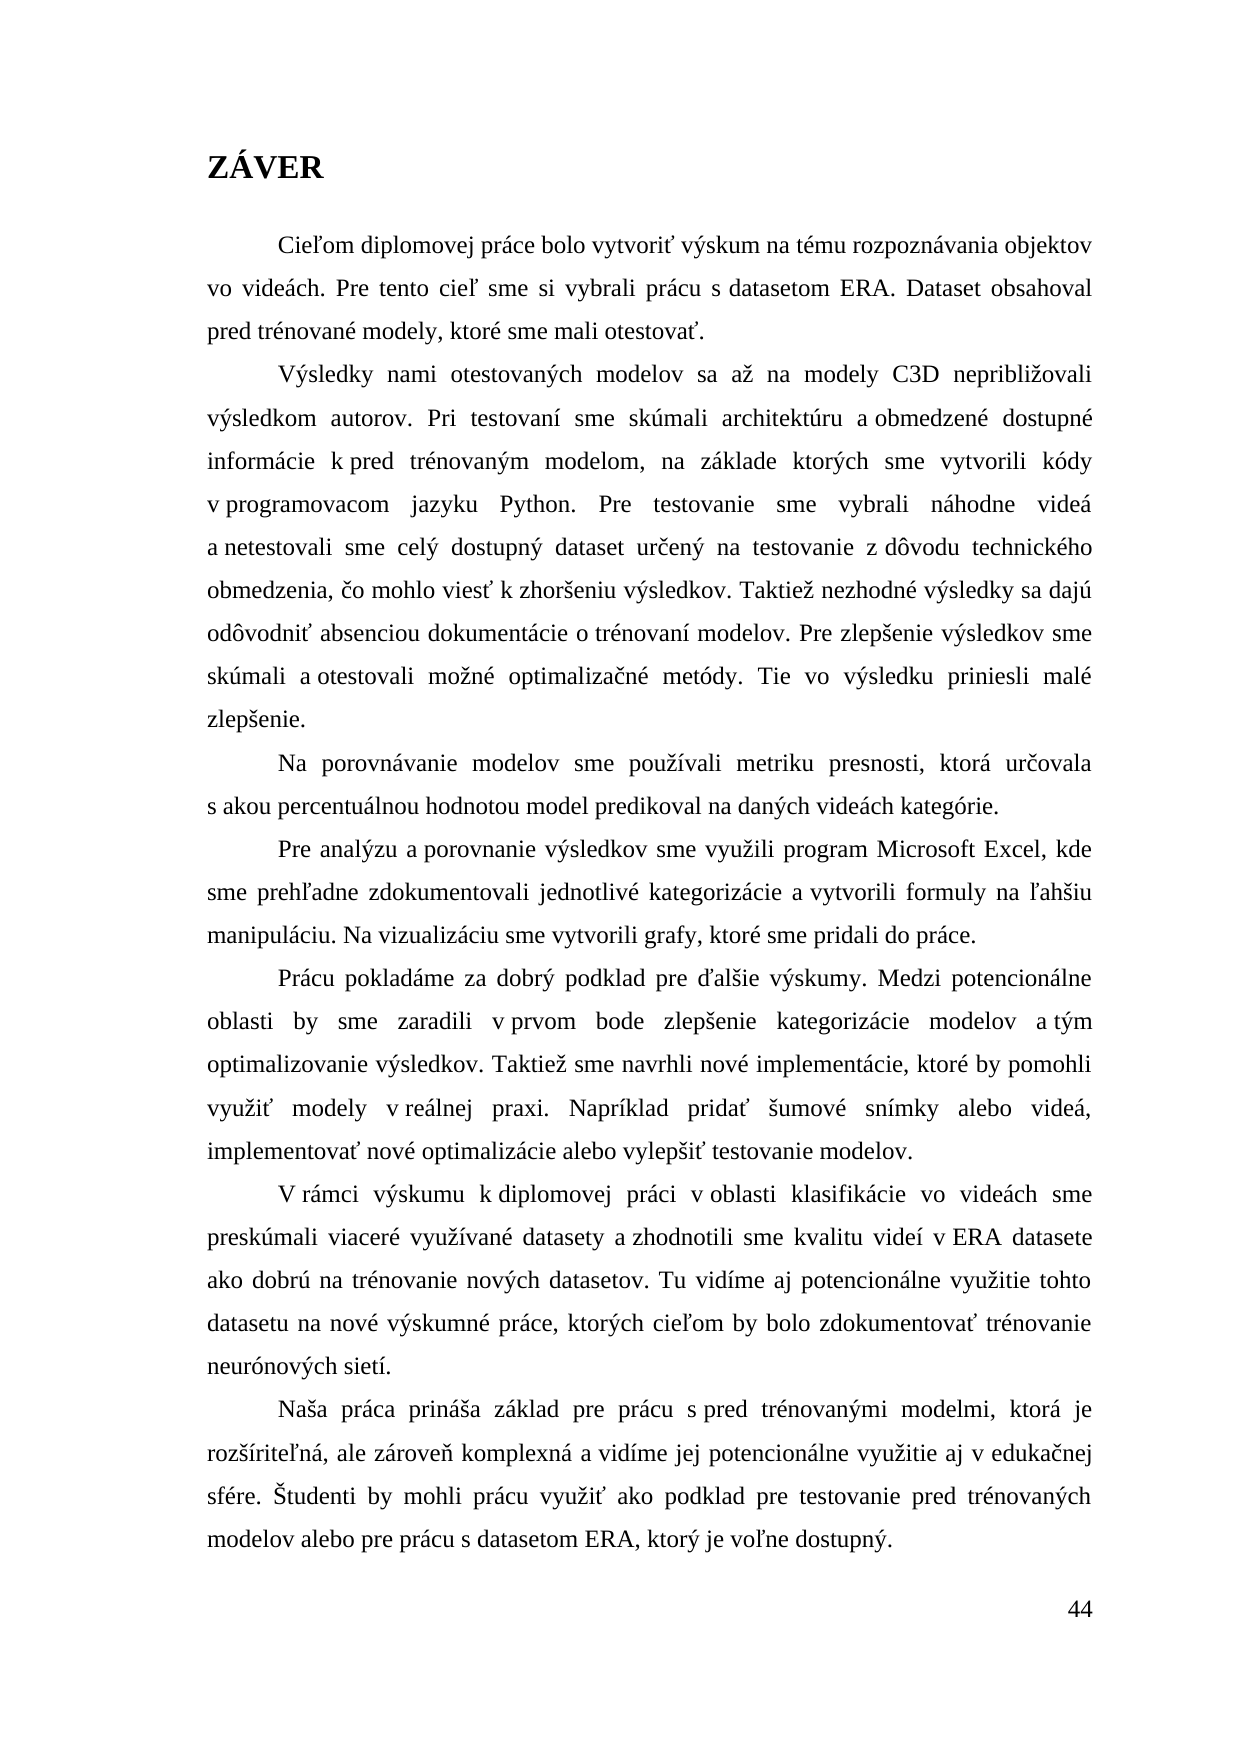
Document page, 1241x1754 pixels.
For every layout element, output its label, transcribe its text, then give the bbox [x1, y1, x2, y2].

text Výsledky nami otestovaných modelov sa až na modely C3D nepribližovali výsledkom autorov. Pri testovaní sme skúmali architektúru a obmedzené dostupné informácie k pred trénovaným modelom, na základe ktorých sme vytvorili kódy v programovacom jazyku Python. Pre testovanie sme vybrali náhodne videá a netestovali sme celý dostupný dataset určený na testovanie z dôvodu technického obmedzenia, čo mohlo viesť k zhoršeniu výsledkov. Taktiež nezhodné výsledky sa dajú odôvodniť absenciou dokumentácie o trénovaní modelov. Pre zlepšenie výsledkov sme skúmali a otestovali možné optimalizačné metódy. Tie vo výsledku priniesli malé zlepšenie. [207, 359, 1092, 733]
text Naša práca prináša základ pre prácu s pred trénovanými modelmi, ktorá je rozšíriteľná, ale zároveň komplexná a vidíme jej potencionálne využitie aj v edukačnej sfére. Študenti by mohli prácu využiť ako podklad pre testovanie pred trénovaných modelov alebo pre prácu s datasetom ERA, ktorý je voľne dostupný. [207, 1394, 1092, 1553]
subtitle Záver [207, 148, 1092, 186]
text Cieľom diplomovej práce bolo vytvoriť výskum na tému rozpoznávania objektov vo videách. Pre tento cieľ sme si vybrali prácu s datasetom ERA. Dataset obsahoval pred trénované modely, ktoré sme mali otestovať. [207, 230, 1092, 345]
text Na porovnávanie modelov sme používali metriku presnosti, ktorá určovala s akou percentuálnou hodnotou model predikoval na daných videách kategórie. [207, 748, 1092, 819]
text Prácu pokladáme za dobrý podklad pre ďalšie výskumy. Medzi potencionálne oblasti by sme zaradili v prvom bode zlepšenie kategorizácie modelov a tým optimalizovanie výsledkov. Taktiež sme navrhli nové implementácie, ktoré by pomohli využiť modely v reálnej praxi. Napríklad pridať šumové snímky alebo videá, implementovať nové optimalizácie alebo vylepšiť testovanie modelov. [207, 963, 1092, 1164]
text Pre analýzu a porovnanie výsledkov sme využili program Microsoft Excel, kde sme prehľadne zdokumentovali jednotlivé kategorizácie a vytvorili formuly na ľahšiu manipuláciu. Na vizualizáciu sme vytvorili grafy, ktoré sme pridali do práce. [207, 834, 1092, 949]
text V rámci výskumu k diplomovej práci v oblasti klasifikácie vo videách sme preskúmali viaceré využívané datasety a zhodnotili sme kvalitu videí v ERA datasete ako dobrú na trénovanie nových datasetov. Tu vidíme aj potencionálne využitie tohto datasetu na nové výskumné práce, ktorých cieľom by bolo zdokumentovať trénovanie neurónových sietí. [207, 1179, 1092, 1380]
